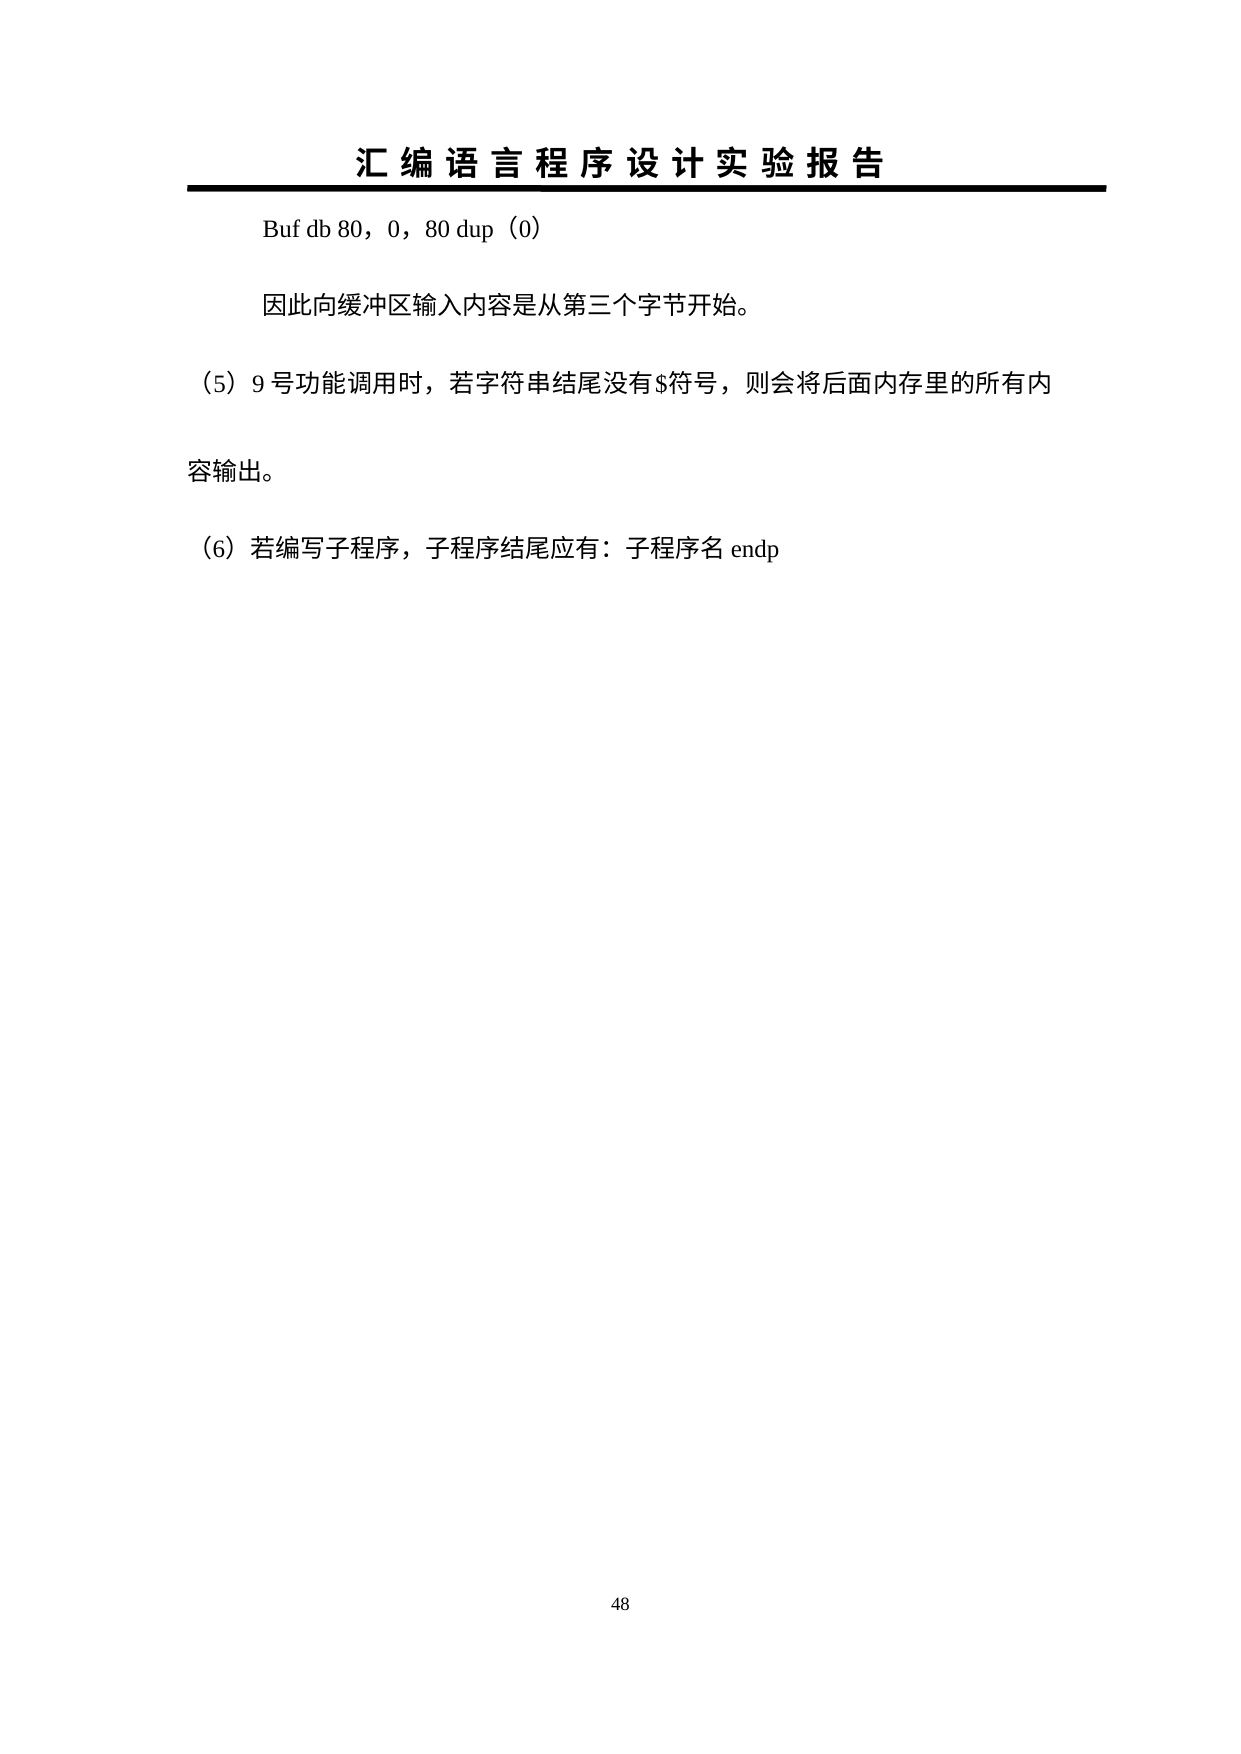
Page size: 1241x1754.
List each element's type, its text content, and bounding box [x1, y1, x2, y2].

list Buf db 80，0，80 dup（0） [262, 194, 1053, 259]
list 因此向缓冲区输入内容是从第三个字节开始。 [262, 271, 1053, 336]
text （6）若编写子程序，子程序结尾应有：子程序名 endp [187, 514, 1053, 579]
text （5）9号功能调用时，若字符串结尾没有$符号，则会将后面内存里的所有内容输出。 [187, 349, 1053, 502]
